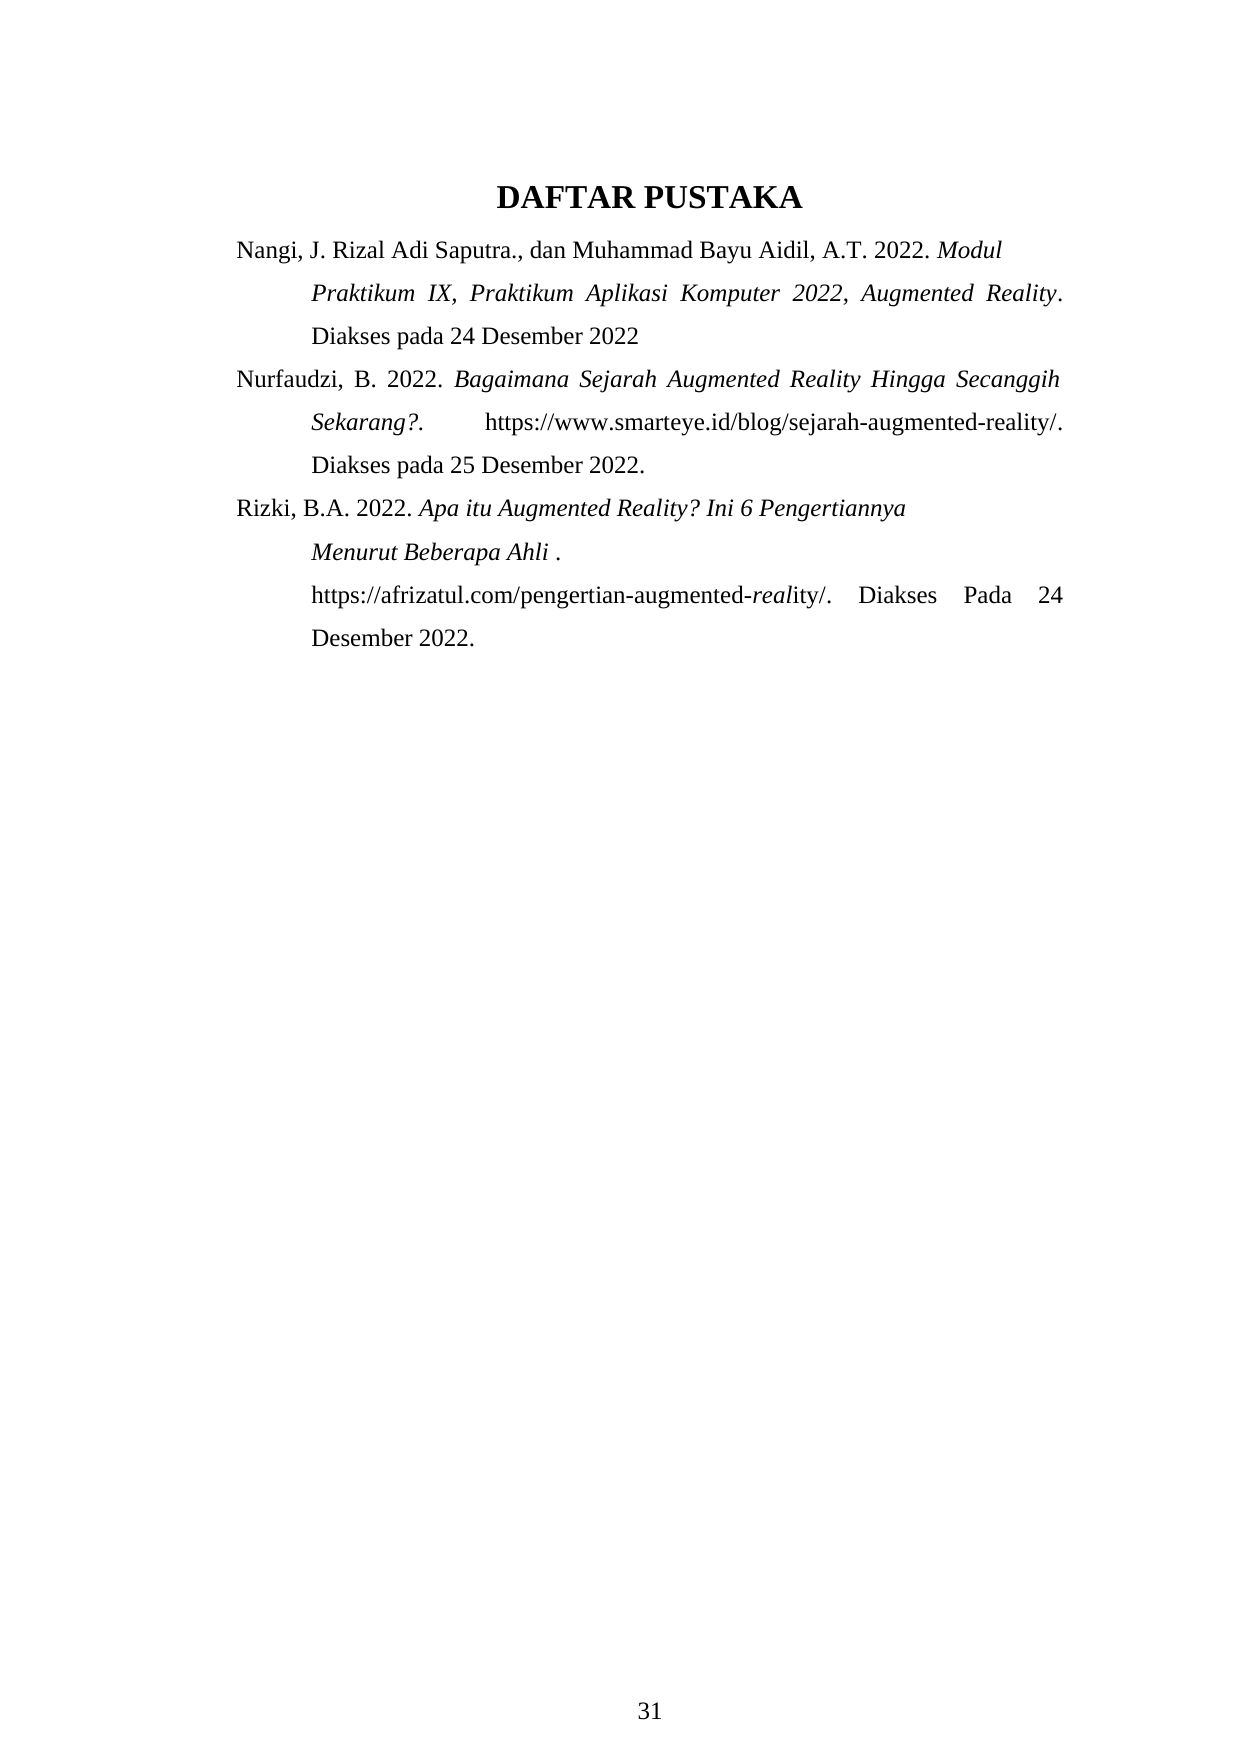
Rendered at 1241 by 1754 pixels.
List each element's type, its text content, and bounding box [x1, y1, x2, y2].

subtitle DAFTAR PUSTAKA [236, 177, 1063, 216]
text Nurfaudzi, B. 2022. Bagaimana Sejarah Augmented Reality Hingga Secanggih Sekarang?. https://www.smarteye.id/blog/sejarah-augmented-reality/. Diakses pada 25 Desember 2022. [236, 364, 1063, 479]
text Menurut Beberapa Ahli . [311, 537, 1063, 565]
text Nangi, J. Rizal Adi Saputra., dan Muhammad Bayu Aidil, A.T. 2022. Modul [236, 235, 1063, 263]
text Praktikum IX, Praktikum Aplikasi Komputer 2022, Augmented Reality. Diakses pada 24 Desember 2022 [311, 278, 1063, 350]
text https://afrizatul.com/pengertian-augmented-reality/. Diakses Pada 24 Desember 2022. [311, 580, 1063, 652]
text Rizki, B.A. 2022. Apa itu Augmented Reality? Ini 6 Pengertiannya [236, 493, 1063, 522]
